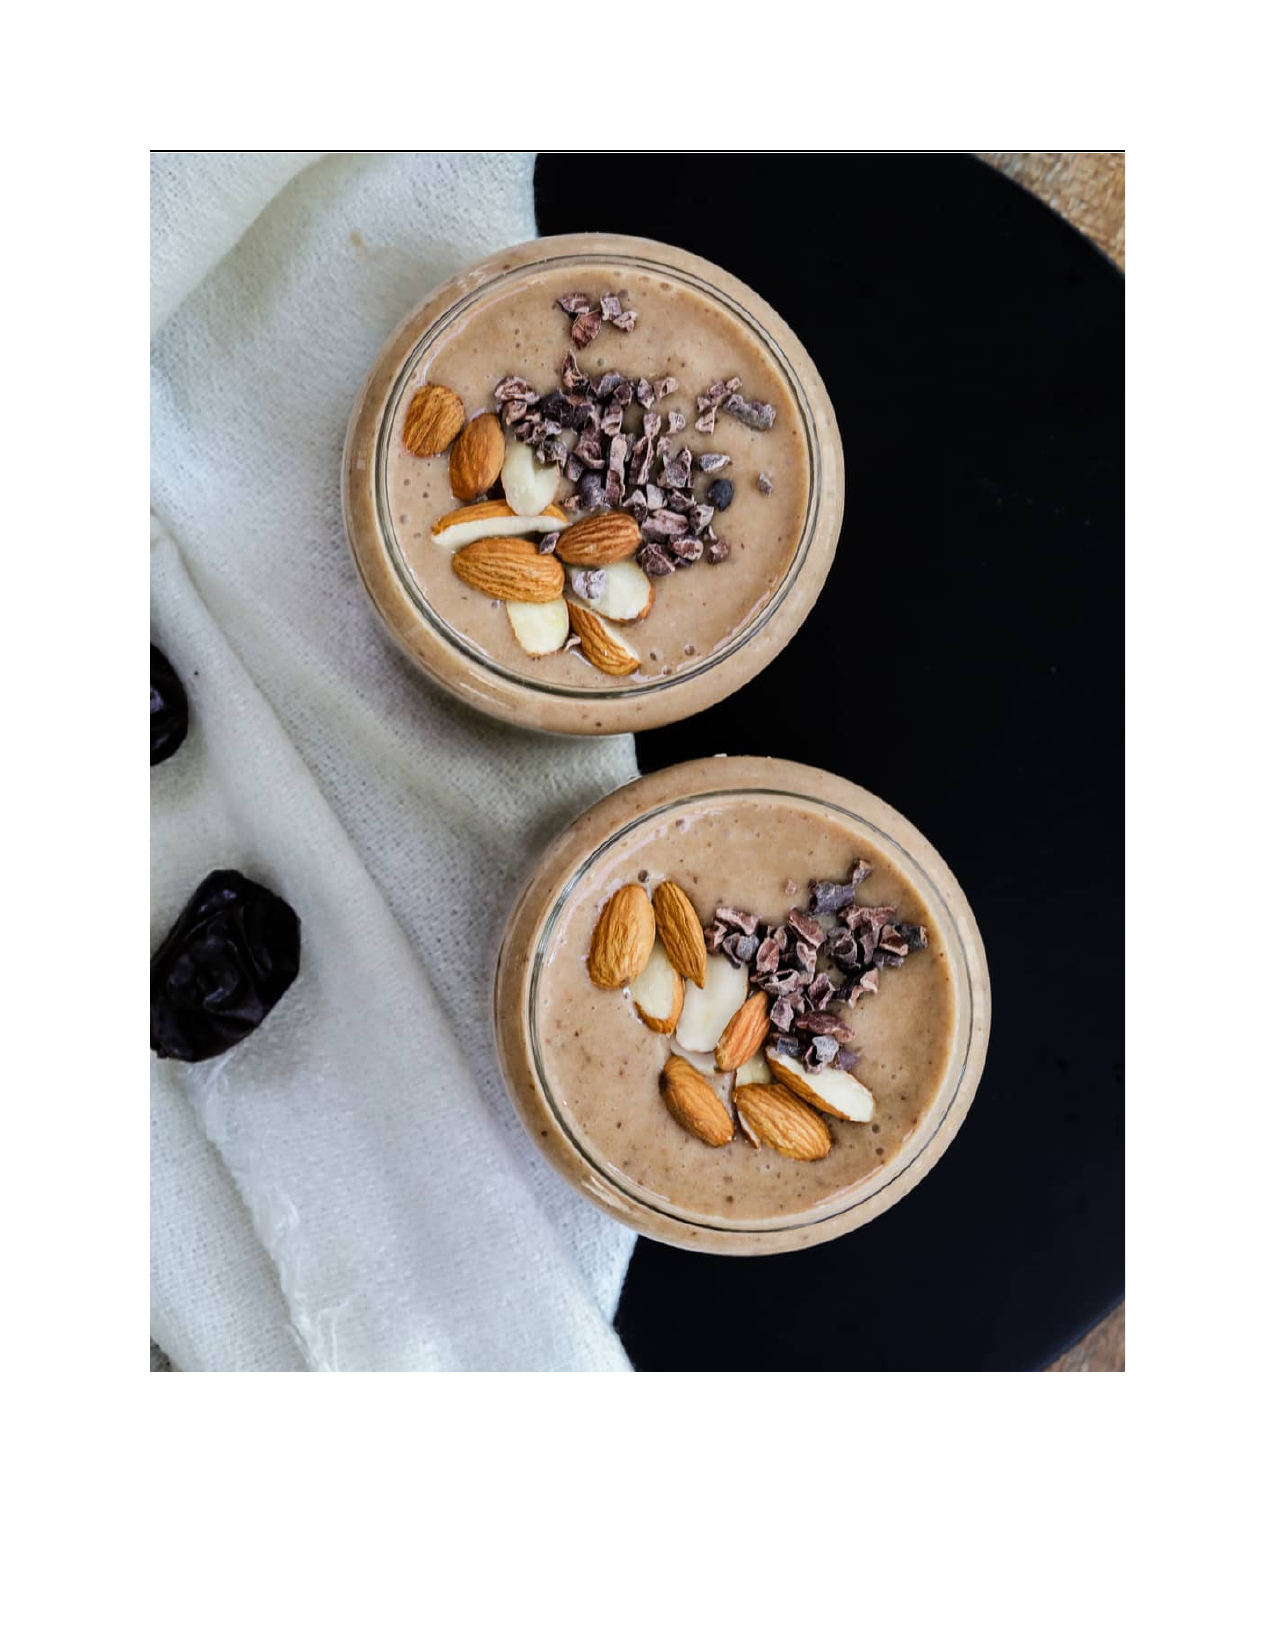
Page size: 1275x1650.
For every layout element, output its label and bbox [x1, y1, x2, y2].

picture [150, 153, 1125, 1372]
